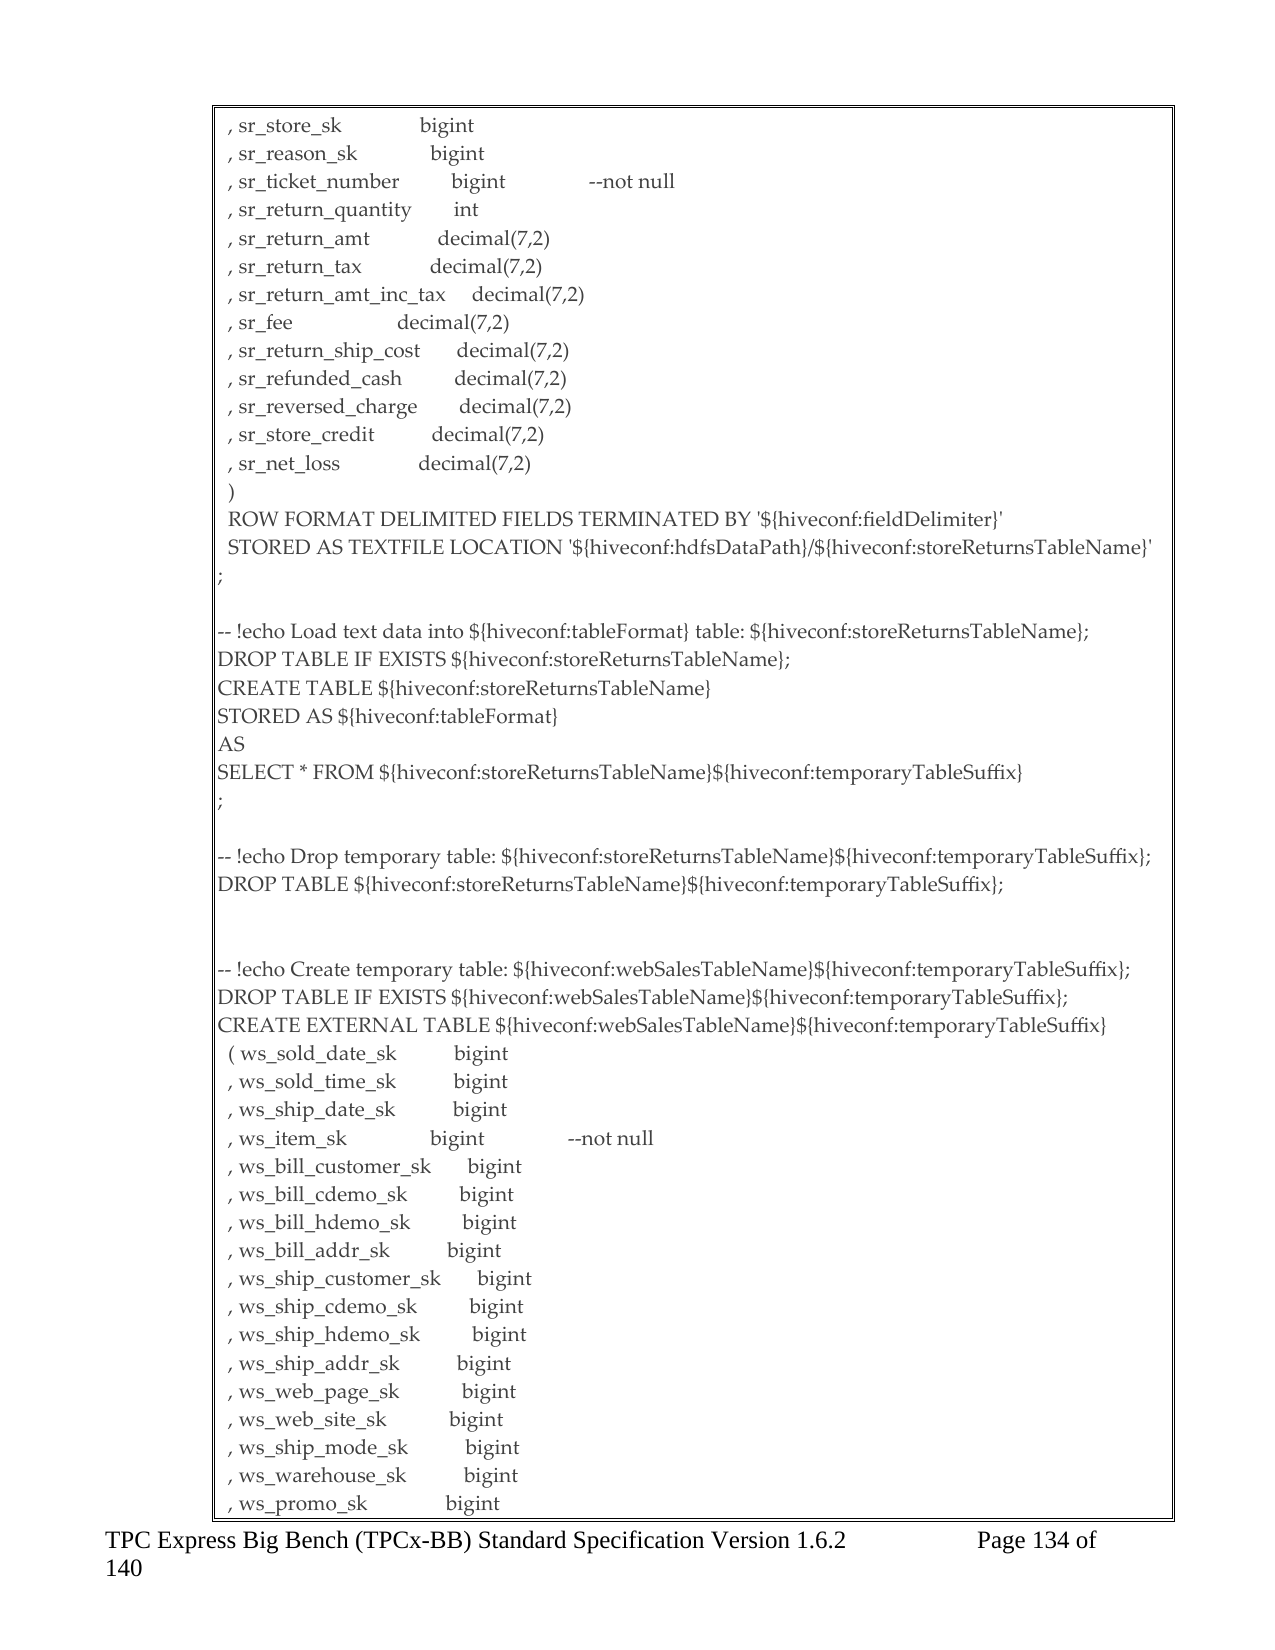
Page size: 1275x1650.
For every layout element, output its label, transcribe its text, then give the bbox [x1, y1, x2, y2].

text ROW FORMAT DELIMITED FIELDS TERMINATED BY '${hiveconf:fieldDelimiter}' [215, 499, 1172, 527]
text , sr_reason_sk bigint [215, 133, 1172, 161]
text , ws_sold_time_sk bigint [215, 1061, 1172, 1089]
text , sr_return_quantity int [215, 189, 1172, 217]
text ; [215, 780, 1172, 813]
text , ws_web_site_sk bigint [215, 1399, 1172, 1427]
text SELECT * FROM ${hiveconf:storeReturnsTableName}${hiveconf:temporaryTableSuffix} [215, 752, 1172, 780]
text ( ws_sold_date_sk bigint [215, 1033, 1172, 1061]
text , ws_bill_hdemo_sk bigint [215, 1202, 1172, 1230]
text , ws_ship_mode_sk bigint [215, 1427, 1172, 1455]
text ; [215, 555, 1172, 588]
text STORED AS ${hiveconf:tableFormat} [215, 696, 1172, 724]
text , sr_reversed_charge decimal(7,2) [215, 386, 1172, 414]
text , sr_fee decimal(7,2) [215, 302, 1172, 330]
text , ws_bill_cdemo_sk bigint [215, 1174, 1172, 1202]
text DROP TABLE IF EXISTS ${hiveconf:storeReturnsTableName}; [215, 639, 1172, 667]
text CREATE EXTERNAL TABLE ${hiveconf:webSalesTableName}${hiveconf:temporaryTableSuffix} [215, 1005, 1172, 1033]
text , ws_ship_addr_sk bigint [215, 1342, 1172, 1371]
text , ws_bill_addr_sk bigint [215, 1230, 1172, 1258]
text , ws_web_page_sk bigint [215, 1371, 1172, 1399]
text DROP TABLE ${hiveconf:storeReturnsTableName}${hiveconf:temporaryTableSuffix}; [215, 864, 1172, 898]
text , ws_ship_customer_sk bigint [215, 1258, 1172, 1286]
text -- !echo Drop temporary table: ${hiveconf:storeReturnsTableName}${hiveconf:temporaryTableSuffix}; [215, 836, 1172, 864]
text , ws_ship_cdemo_sk bigint [215, 1286, 1172, 1314]
text , sr_return_amt_inc_tax decimal(7,2) [215, 274, 1172, 302]
text , ws_promo_sk bigint [215, 1483, 1172, 1518]
text , sr_refunded_cash decimal(7,2) [215, 358, 1172, 386]
text CREATE TABLE ${hiveconf:storeReturnsTableName} [215, 667, 1172, 696]
text , sr_return_tax decimal(7,2) [215, 246, 1172, 274]
text STORED AS TEXTFILE LOCATION '${hiveconf:hdfsDataPath}/${hiveconf:storeReturnsTableName}' [215, 527, 1172, 555]
text , ws_item_sk bigint --not null [215, 1117, 1172, 1146]
text , sr_return_ship_cost decimal(7,2) [215, 330, 1172, 358]
text ) [215, 471, 1172, 499]
text AS [215, 724, 1172, 752]
text , sr_store_sk bigint [215, 108, 1172, 133]
text , ws_warehouse_sk bigint [215, 1455, 1172, 1483]
text , ws_ship_date_sk bigint [215, 1089, 1172, 1117]
text -- !echo Create temporary table: ${hiveconf:webSalesTableName}${hiveconf:temporaryTableSuffix}; [215, 949, 1172, 977]
text , ws_ship_hdemo_sk bigint [215, 1314, 1172, 1342]
text , ws_bill_customer_sk bigint [215, 1146, 1172, 1174]
text DROP TABLE IF EXISTS ${hiveconf:webSalesTableName}${hiveconf:temporaryTableSuffix}; [215, 977, 1172, 1005]
text , sr_ticket_number bigint --not null [215, 161, 1172, 189]
text , sr_return_amt decimal(7,2) [215, 217, 1172, 246]
text -- !echo Load text data into ${hiveconf:tableFormat} table: ${hiveconf:storeReturnsTableName}; [215, 611, 1172, 639]
text , sr_store_credit decimal(7,2) [215, 414, 1172, 442]
text , sr_net_loss decimal(7,2) [215, 442, 1172, 471]
